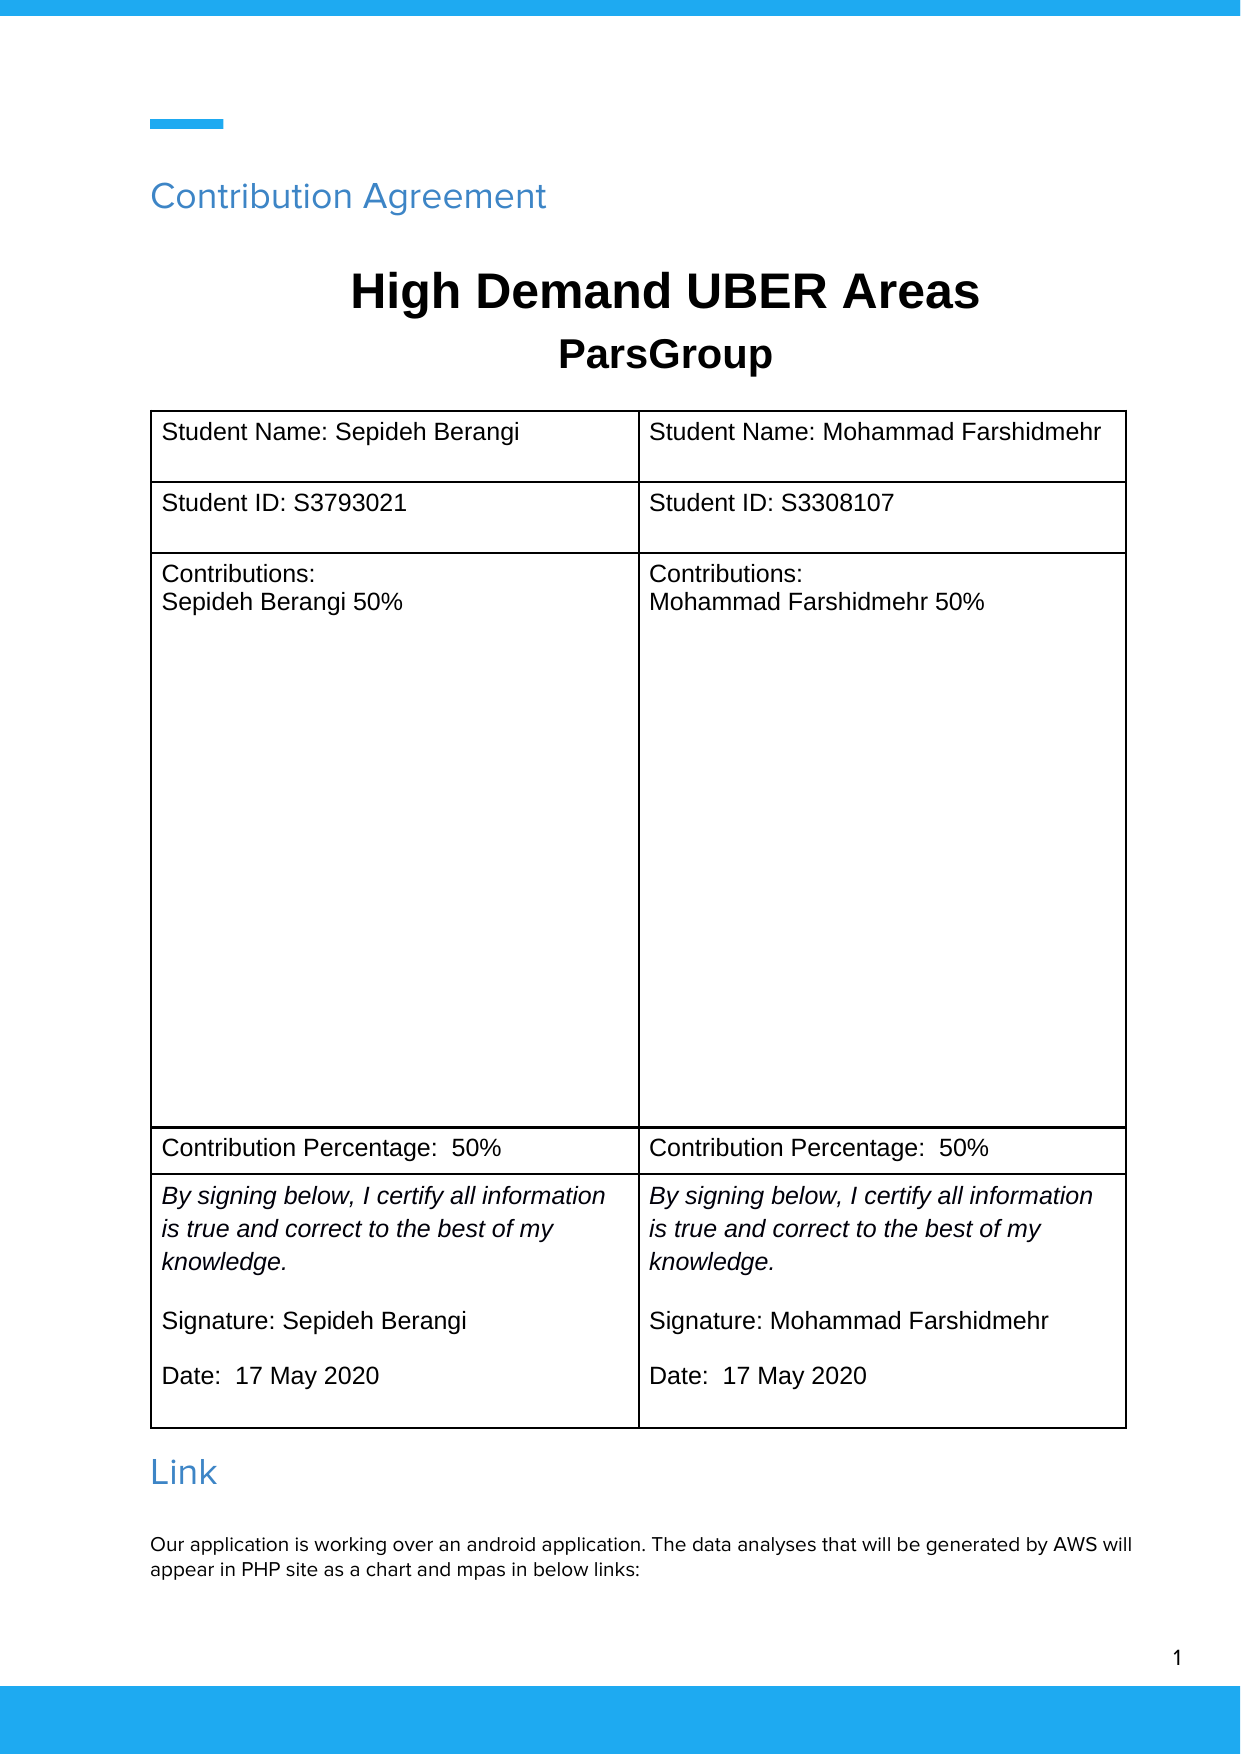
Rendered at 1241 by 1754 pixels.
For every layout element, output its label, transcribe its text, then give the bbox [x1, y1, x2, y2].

subtitle High Demand UBER Areas [150, 267, 1181, 319]
table_cell By signing below, I certify all information is true and correct to the best of my knowledge. Signature: Sepideh Berangi Date: 17 May 2020 [152, 1175, 638, 1427]
text Our application is working over an android application. The data analyses that will be generated by AWS will appear in PHP site as a chart and mpas in below links: [150, 1532, 1181, 1583]
table_cell Student ID: S3308107 [640, 483, 1125, 552]
table_cell Student ID: S3793021 [152, 483, 638, 552]
table_cell By signing below, I certify all information is true and correct to the best of my knowledge. Signature: Mohammad Farshidmehr Date: 17 May 2020 [640, 1175, 1125, 1427]
table_cell Contribution Percentage: 50% [640, 1129, 1125, 1173]
table_cell Contribution Percentage: 50% [152, 1129, 638, 1173]
text ParsGroup [150, 332, 1181, 378]
table_cell Contributions: Mohammad Farshidmehr 50% [640, 554, 1125, 1126]
table_cell Contributions: Sepideh Berangi 50% [152, 554, 638, 1126]
picture [150, 119, 224, 129]
subtitle Contribution Agreement [150, 174, 1181, 217]
picture [0, 0, 1241, 16]
picture [0, 1686, 1241, 1754]
table_header Student Name: Sepideh Berangi [152, 412, 638, 481]
table_header Student Name: Mohammad Farshidmehr [640, 412, 1125, 481]
subtitle Link [150, 1450, 1181, 1496]
